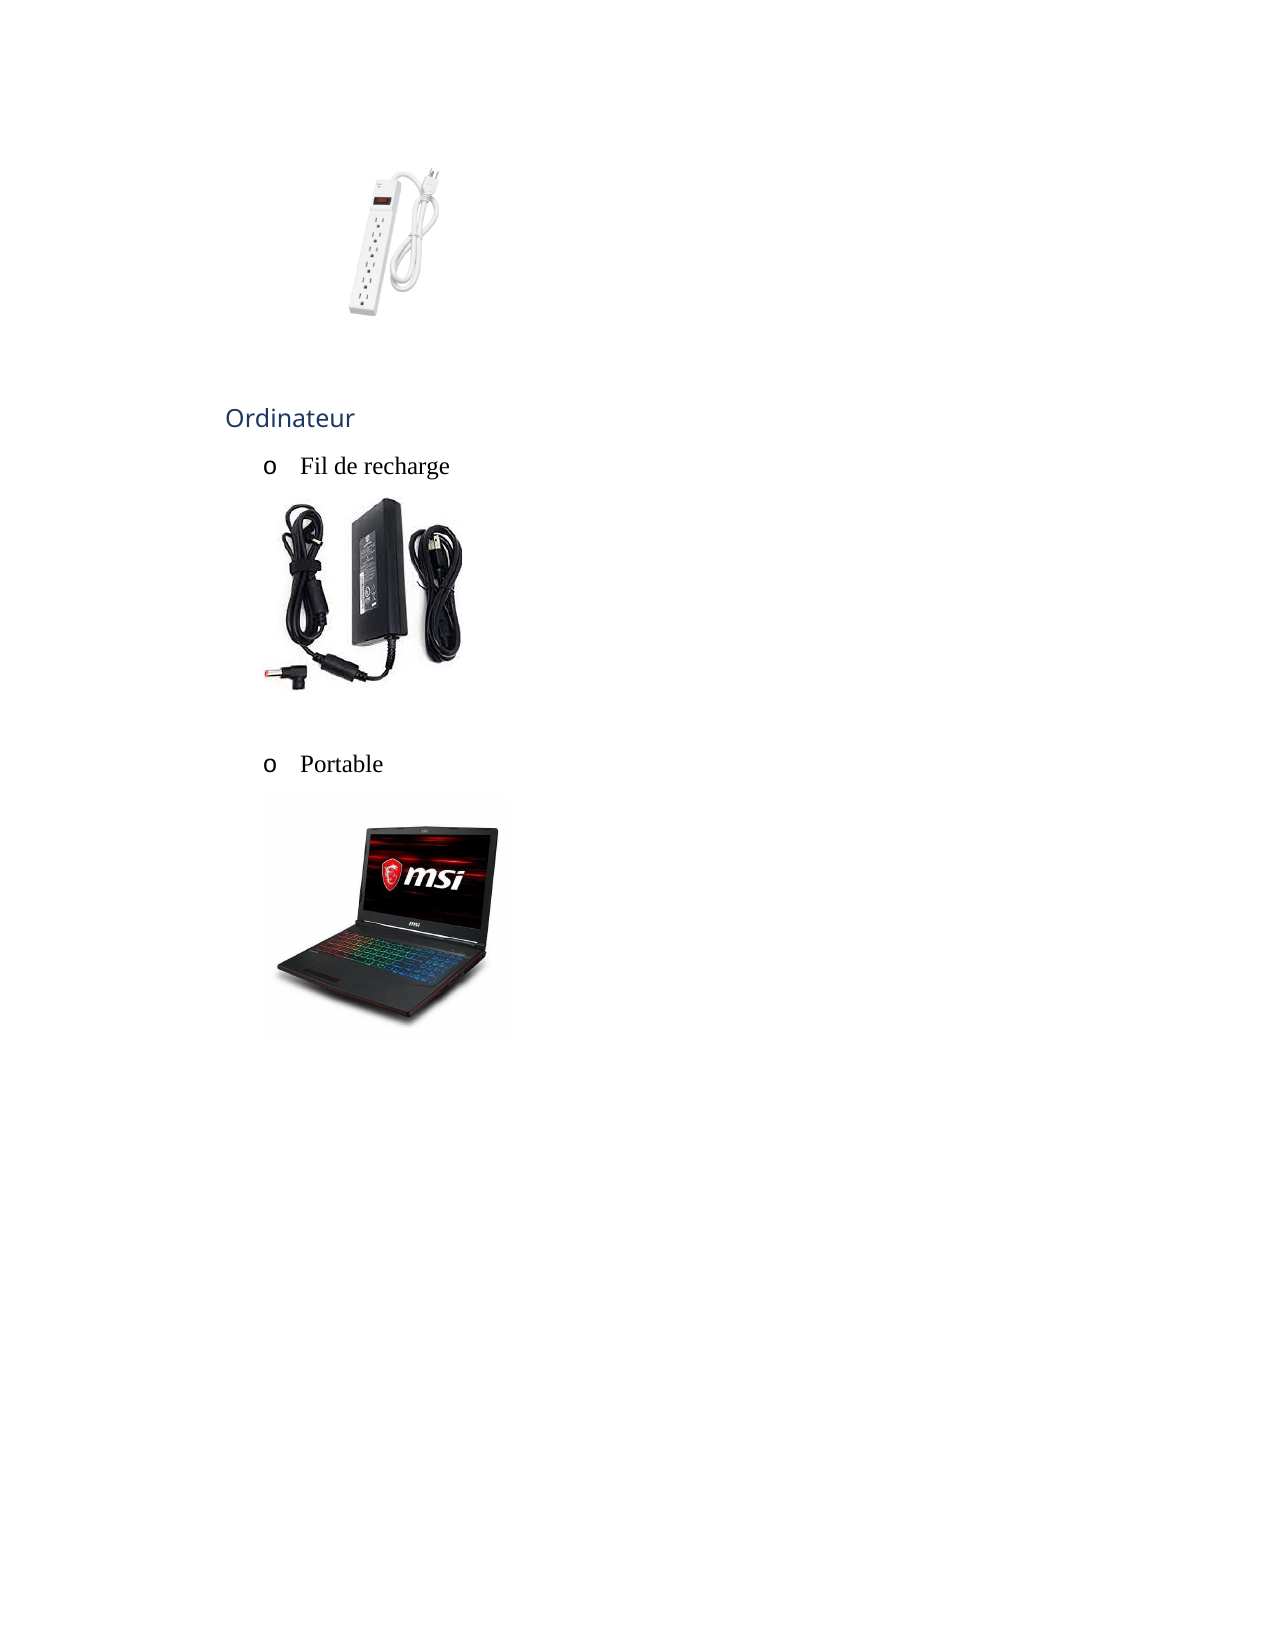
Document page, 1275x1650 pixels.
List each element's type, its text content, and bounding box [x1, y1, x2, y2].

picture [262, 795, 509, 1042]
subtitle Ordinateur [150, 400, 1125, 434]
picture [262, 150, 499, 339]
list Fil de recharge [262, 451, 1125, 482]
picture [262, 497, 463, 692]
list Portable [262, 749, 1125, 779]
